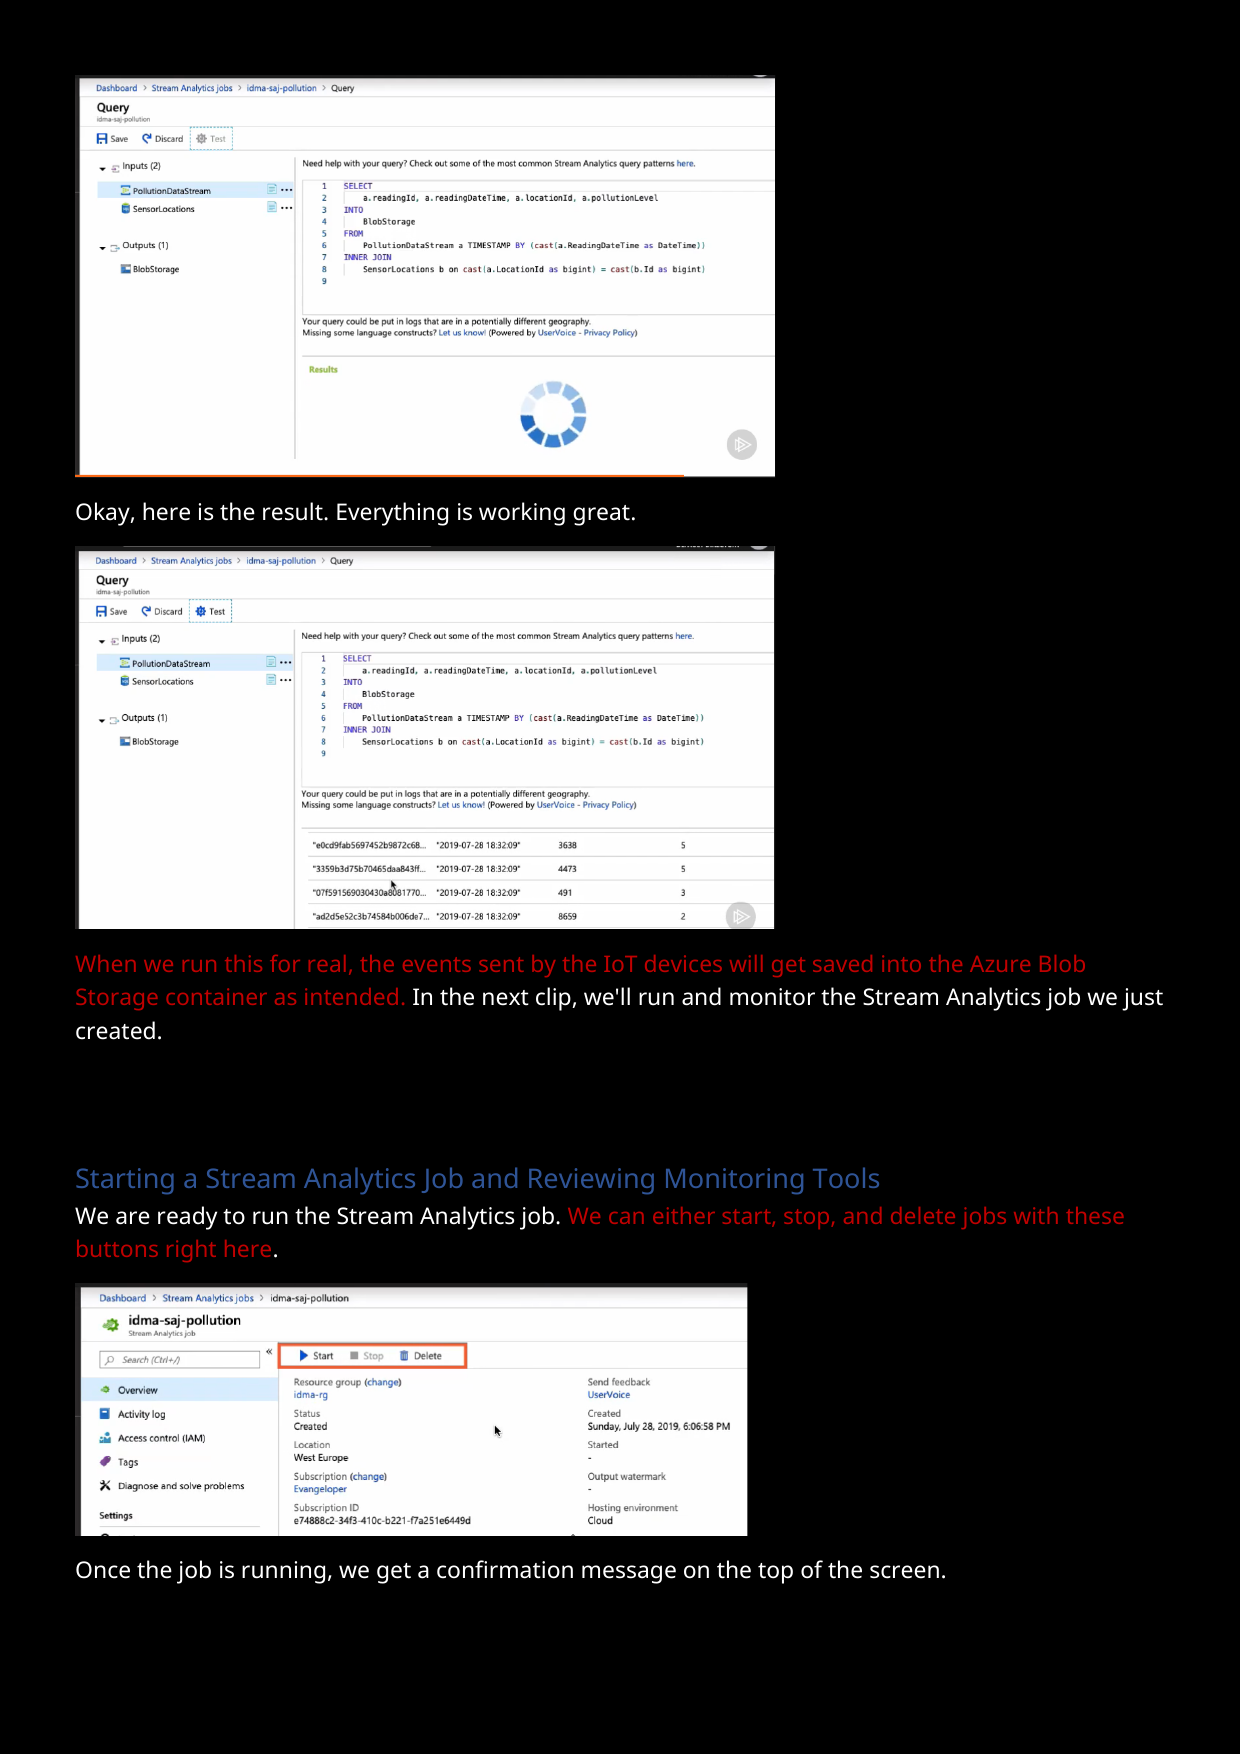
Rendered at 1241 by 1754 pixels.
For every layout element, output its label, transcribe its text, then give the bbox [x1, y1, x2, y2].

text Once the job is running, we get a confirmation message on the top of the screen. [75, 1554, 1165, 1585]
picture [75, 1283, 748, 1536]
text When we run this for real, the events sent by the IoT devices will get saved into the Azure Blob Storage container as intended. In the next clip, we'll run and monitor the Stream Analytics job we just created. [75, 947, 1165, 1046]
text Okay, here is the result. Everything is working great. [75, 496, 1165, 528]
picture [75, 546, 775, 929]
text We are ready to run the Stream Analytics job. We can either start, stop, and delete jobs with these buttons right here. [75, 1199, 1165, 1264]
picture [75, 75, 775, 478]
subtitle Starting a Stream Analytics Job and Reviewing Monitoring Tools [75, 1160, 1165, 1197]
